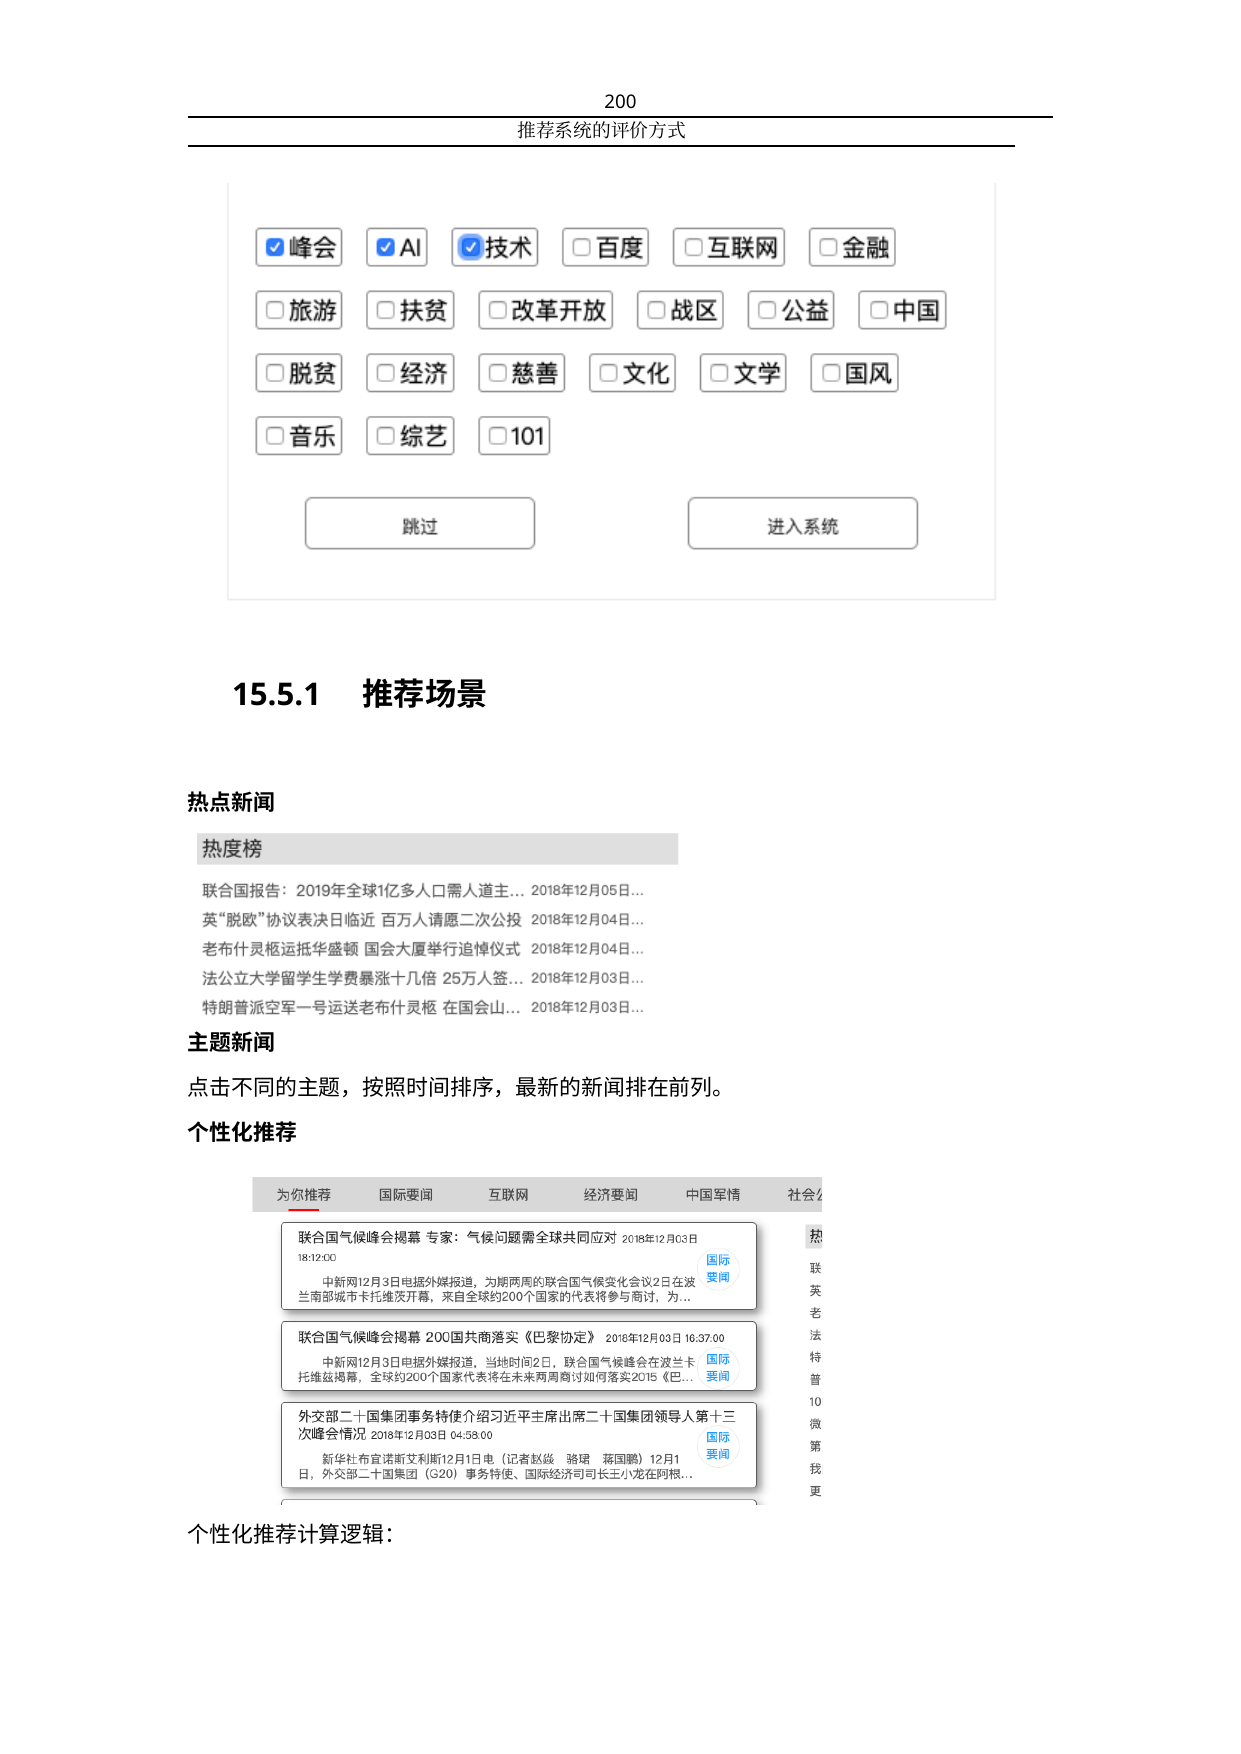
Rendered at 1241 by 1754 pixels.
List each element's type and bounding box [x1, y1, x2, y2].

picture [187, 832, 694, 1021]
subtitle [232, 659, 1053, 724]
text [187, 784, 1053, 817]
picture [187, 183, 1053, 626]
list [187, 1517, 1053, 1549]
picture [187, 1171, 823, 1505]
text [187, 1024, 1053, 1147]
